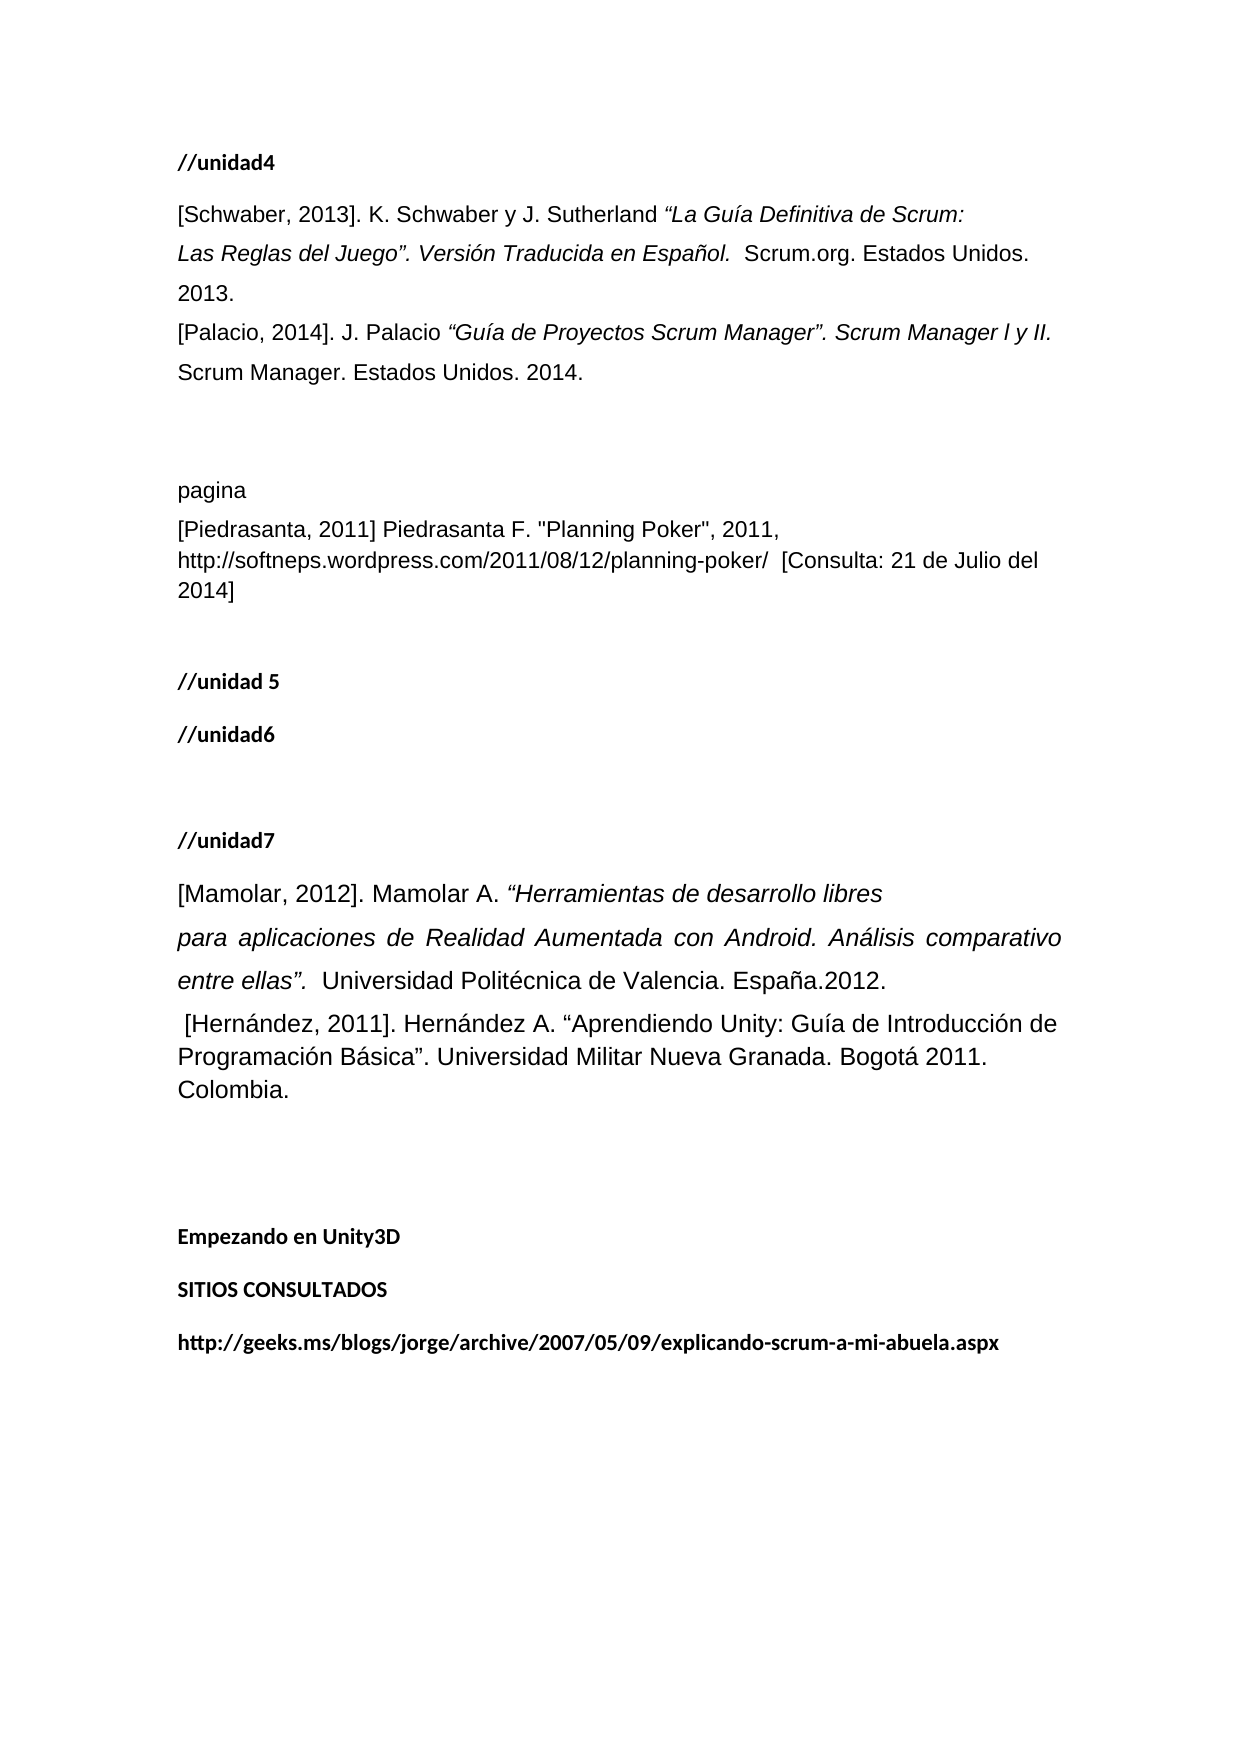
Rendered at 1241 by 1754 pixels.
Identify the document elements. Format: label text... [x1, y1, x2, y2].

text http://geeks.ms/blogs/jorge/archive/2007/05/09/explicando-scrum-a-mi-abuela.aspx [177, 1328, 1063, 1356]
text //unidad 5 [177, 667, 1063, 695]
text //unidad4 [177, 148, 1063, 176]
text [Schwaber, 2013]. K. Schwaber y J. Sutherland “La Guía Definitiva de Scrum: [177, 201, 1063, 227]
text Las Reglas del Juego”. Versión Traducida en Español. Scrum.org. Estados Unidos. 2013. [177, 240, 1063, 306]
text SITIOS CONSULTADOS [177, 1275, 1063, 1303]
text [Palacio, 2014]. J. Palacio “Guía de Proyectos Scrum Manager”. Scrum Manager l y II. Scrum Manager. Estados Unidos. 2014. [177, 319, 1063, 385]
text [Piedrasanta, 2011] Piedrasanta F. "Planning Poker", 2011, http://softneps.wordpress.com/2011/08/12/planning-poker/ [Consulta: 21 de Julio del 2014] [177, 516, 1063, 603]
text //unidad6 [177, 720, 1063, 748]
text [Mamolar, 2012]. Mamolar A. “Herramientas de desarrollo libres [177, 879, 1063, 908]
text [Hernández, 2011]. Hernández A. “Aprendiendo Unity: Guía de Introducción de Programación Básica”. Universidad Militar Nueva Granada. Bogotá 2011. Colombia. [177, 1009, 1063, 1104]
text Empezando en Unity3D [177, 1222, 1063, 1250]
text pagina [177, 477, 1063, 503]
text para aplicaciones de Realidad Aumentada con Android. Análisis comparativo entre ellas”. Universidad Politécnica de Valencia. España.2012. [177, 923, 1063, 994]
text //unidad7 [177, 826, 1063, 854]
